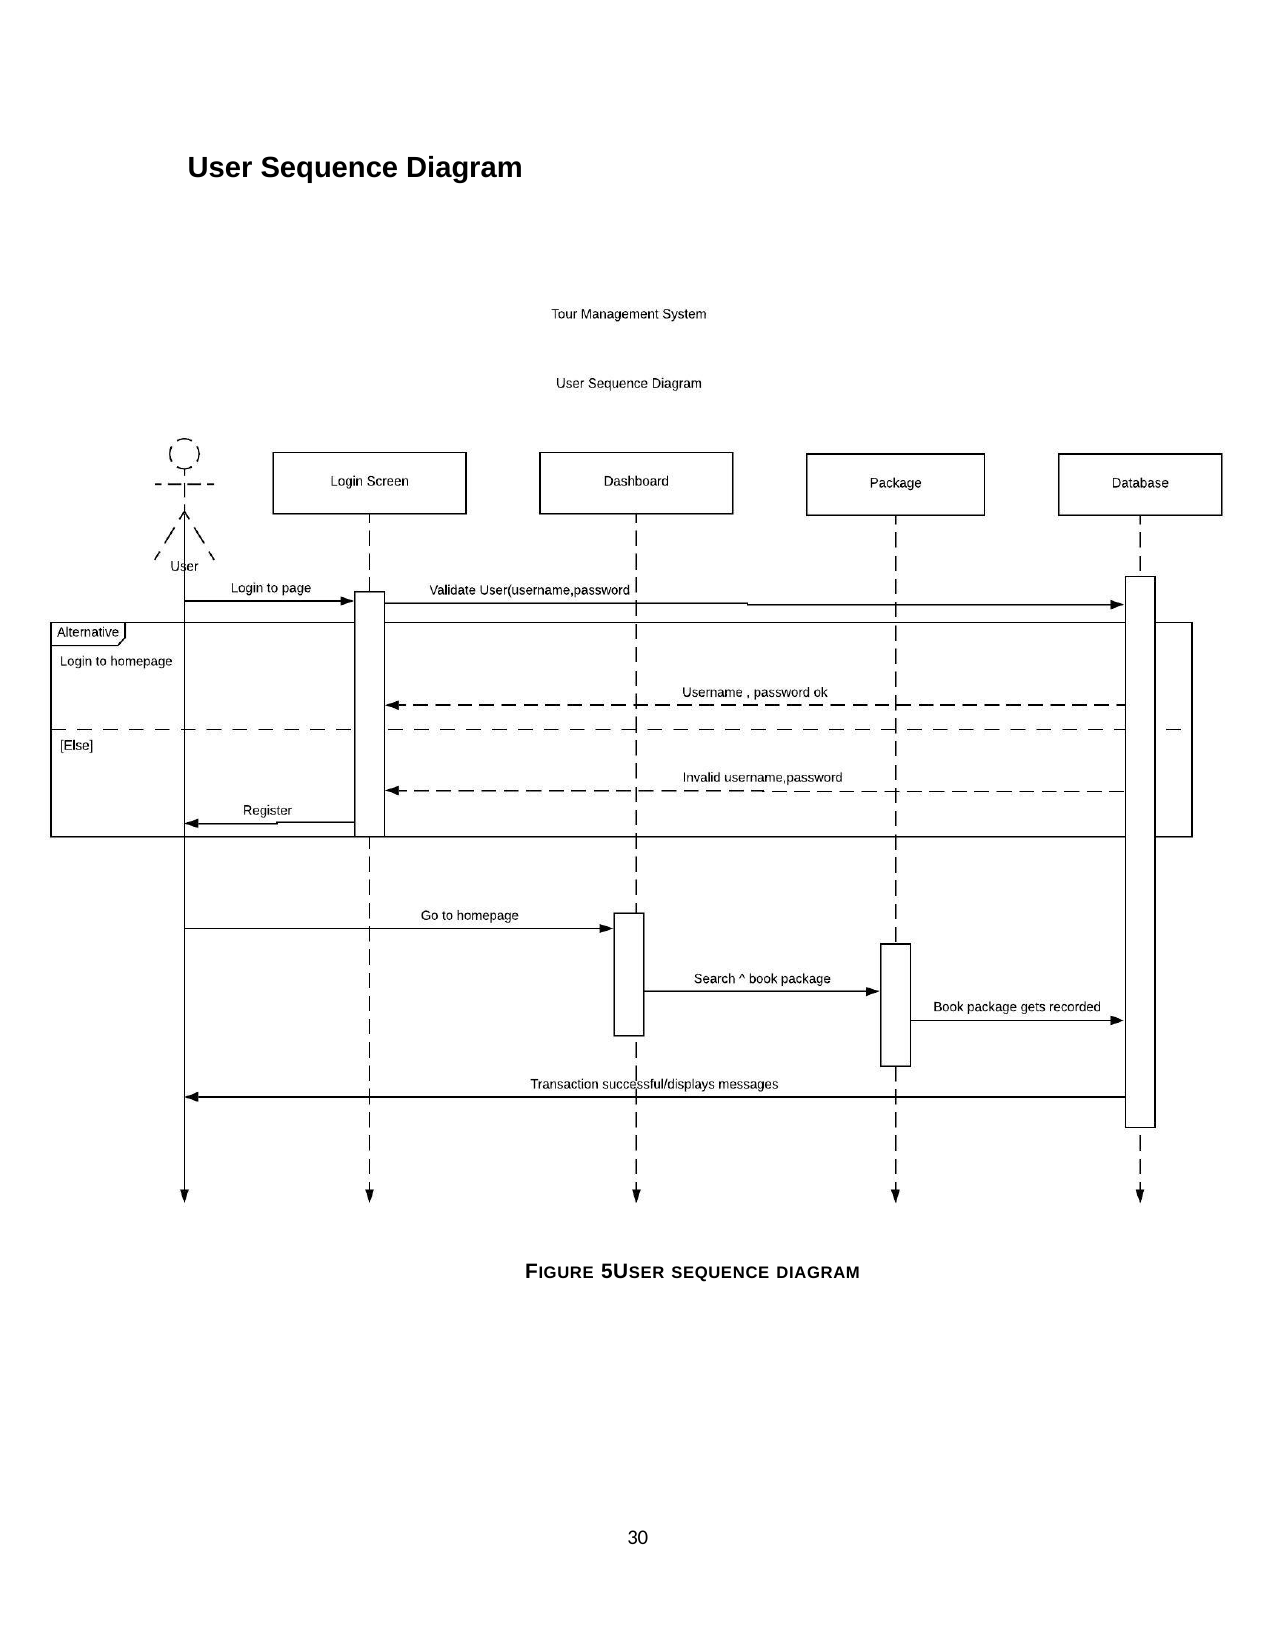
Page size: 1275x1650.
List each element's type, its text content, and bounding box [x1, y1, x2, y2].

text Figure 5User sequence diagram [450, 1232, 1125, 1282]
subtitle User Sequence Diagram [150, 150, 1125, 183]
picture [21, 270, 1251, 1232]
